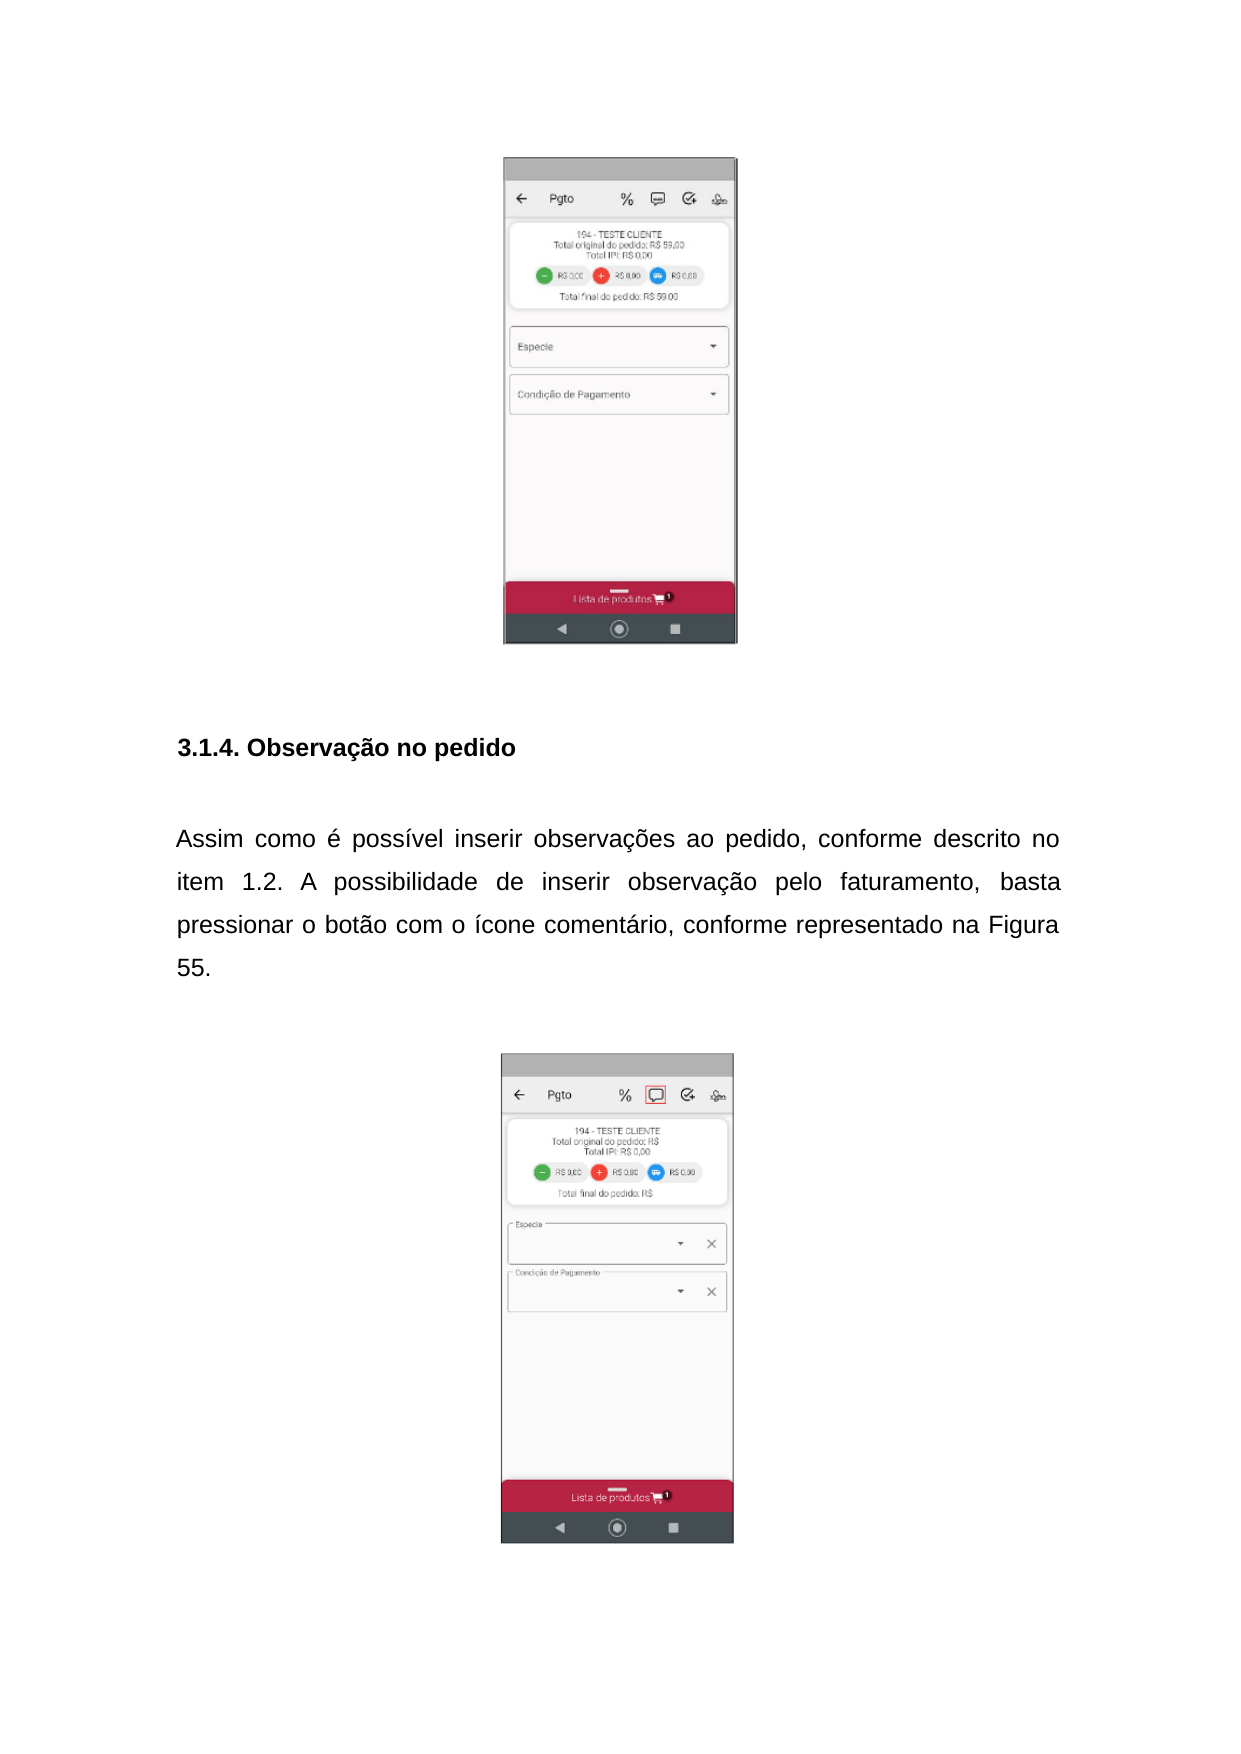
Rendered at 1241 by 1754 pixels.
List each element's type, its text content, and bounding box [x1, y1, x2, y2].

text Assim como é possível inserir observações ao pedido, conforme descrito no item 1.2. A possibilidade de inserir observação pelo faturamento, basta pressionar o botão com o ícone comentário, conforme representado na Figura 55. [176, 824, 1061, 982]
picture [492, 1048, 745, 1547]
picture [493, 147, 748, 650]
subtitle 3.1.4. Observação no pedido [177, 733, 1063, 762]
